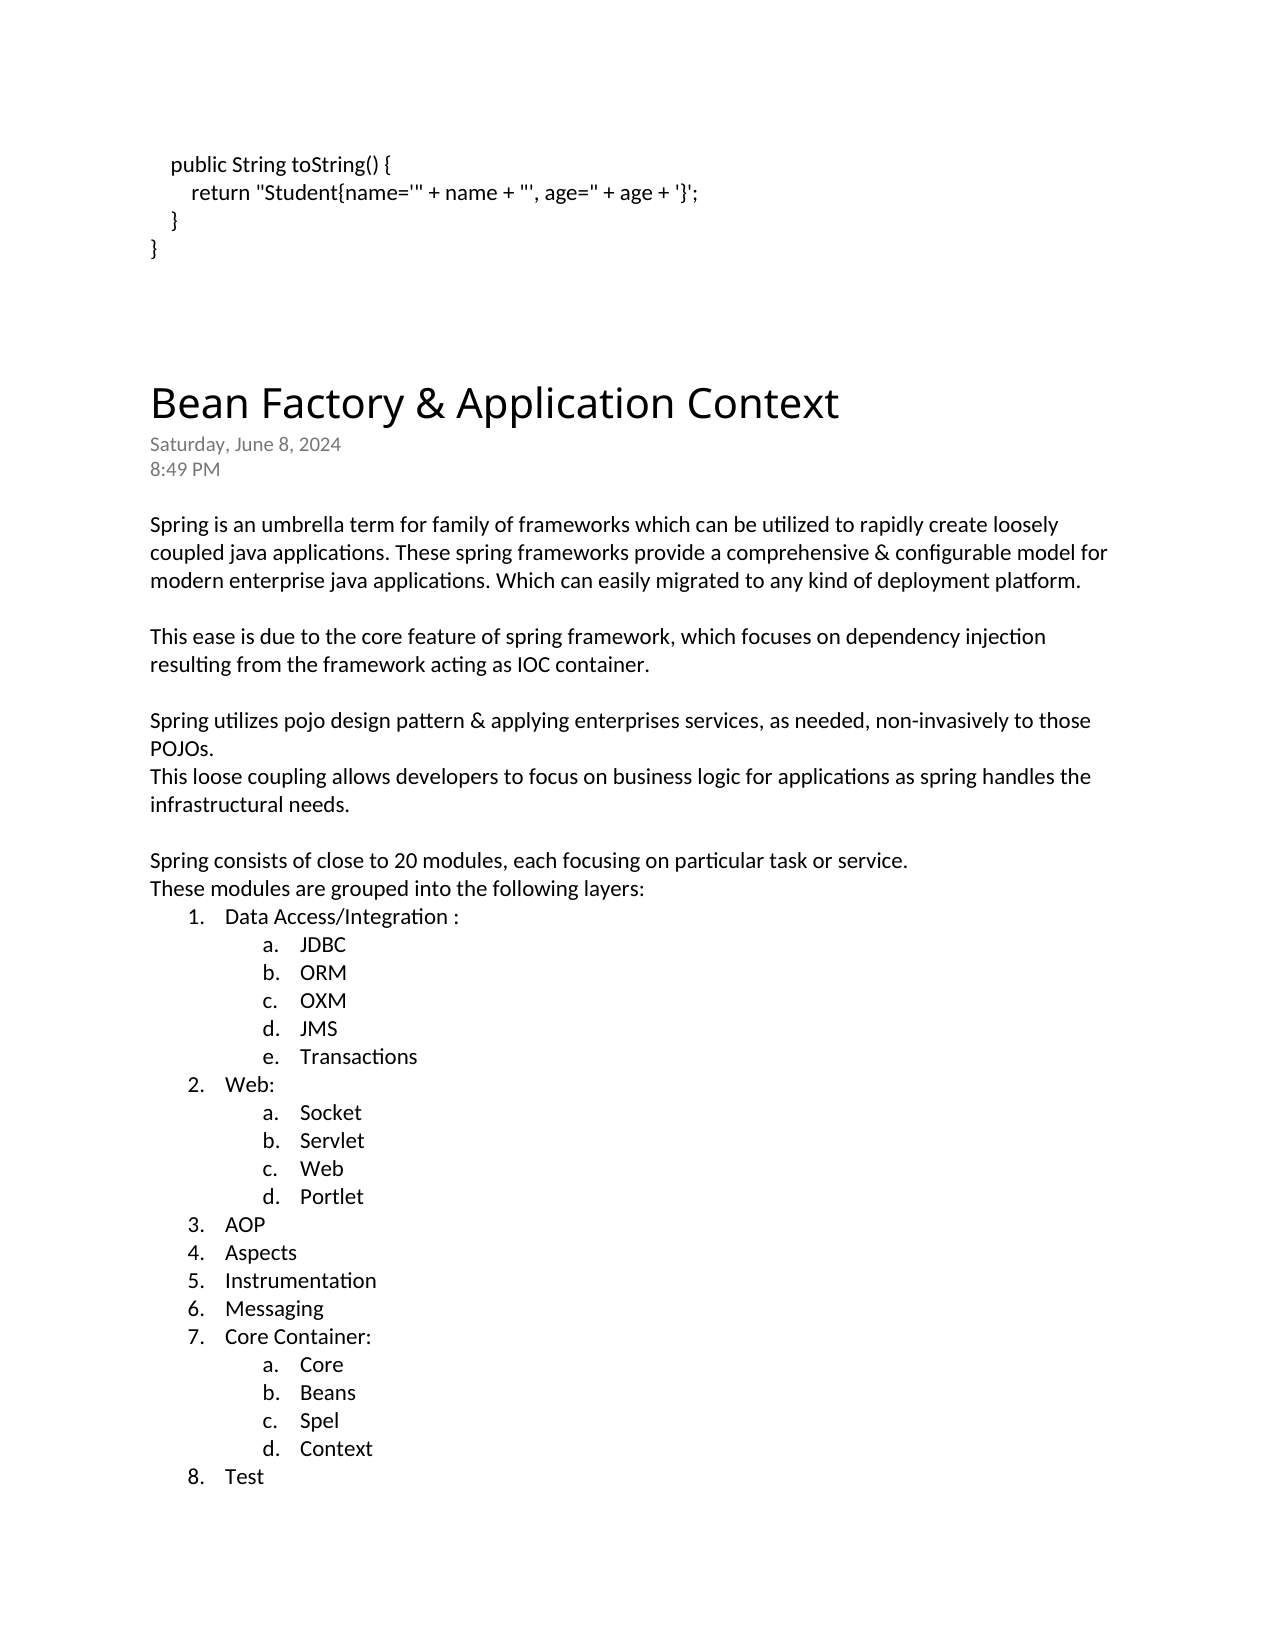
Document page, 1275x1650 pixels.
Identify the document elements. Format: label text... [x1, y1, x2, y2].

list Data Access/Integration : [187, 902, 1125, 930]
list Instrumentation [187, 1266, 1125, 1294]
list Servlet [262, 1126, 1125, 1154]
text } [150, 206, 1125, 234]
list Core Container: [187, 1322, 1125, 1350]
list Aspects [187, 1238, 1125, 1266]
text public String toString() { [150, 150, 1125, 178]
text Spring consists of close to 20 modules, each focusing on particular task or service. [150, 846, 1125, 874]
list JDBC [262, 930, 1125, 958]
text 8:49 PM [150, 456, 1125, 482]
list Spel [262, 1406, 1125, 1434]
text Spring utilizes pojo design pattern & applying enterprises services, as needed, non-invasively to those POJOs. [150, 706, 1125, 762]
list OXM [262, 986, 1125, 1014]
text Bean Factory & Application Context [150, 374, 1125, 431]
list Context [262, 1434, 1125, 1462]
list Socket [262, 1098, 1125, 1126]
text This ease is due to the core feature of spring framework, which focuses on dependency injection resulting from the framework acting as IOC container. [150, 622, 1125, 678]
list Portlet [262, 1182, 1125, 1210]
list Beans [262, 1378, 1125, 1406]
list AOP [187, 1210, 1125, 1238]
list Web [262, 1154, 1125, 1182]
list ORM [262, 958, 1125, 986]
list Messaging [187, 1294, 1125, 1322]
text Saturday, June 8, 2024 [150, 431, 1125, 456]
list Transactions [262, 1042, 1125, 1070]
text Spring is an umbrella term for family of frameworks which can be utilized to rapidly create loosely coupled java applications. These spring frameworks provide a comprehensive & configurable model for modern enterprise java applications. Which can easily migrated to any kind of deployment platform. [150, 510, 1125, 594]
list JMS [262, 1014, 1125, 1042]
text These modules are grouped into the following layers: [150, 874, 1125, 902]
list Core [262, 1350, 1125, 1378]
text return "Student{name='" + name + "', age=" + age + '}'; [150, 178, 1125, 206]
text This loose coupling allows developers to focus on business logic for applications as spring handles the infrastructural needs. [150, 762, 1125, 818]
text } [150, 234, 1125, 262]
list Test [187, 1462, 1125, 1491]
list Web: [187, 1070, 1125, 1098]
